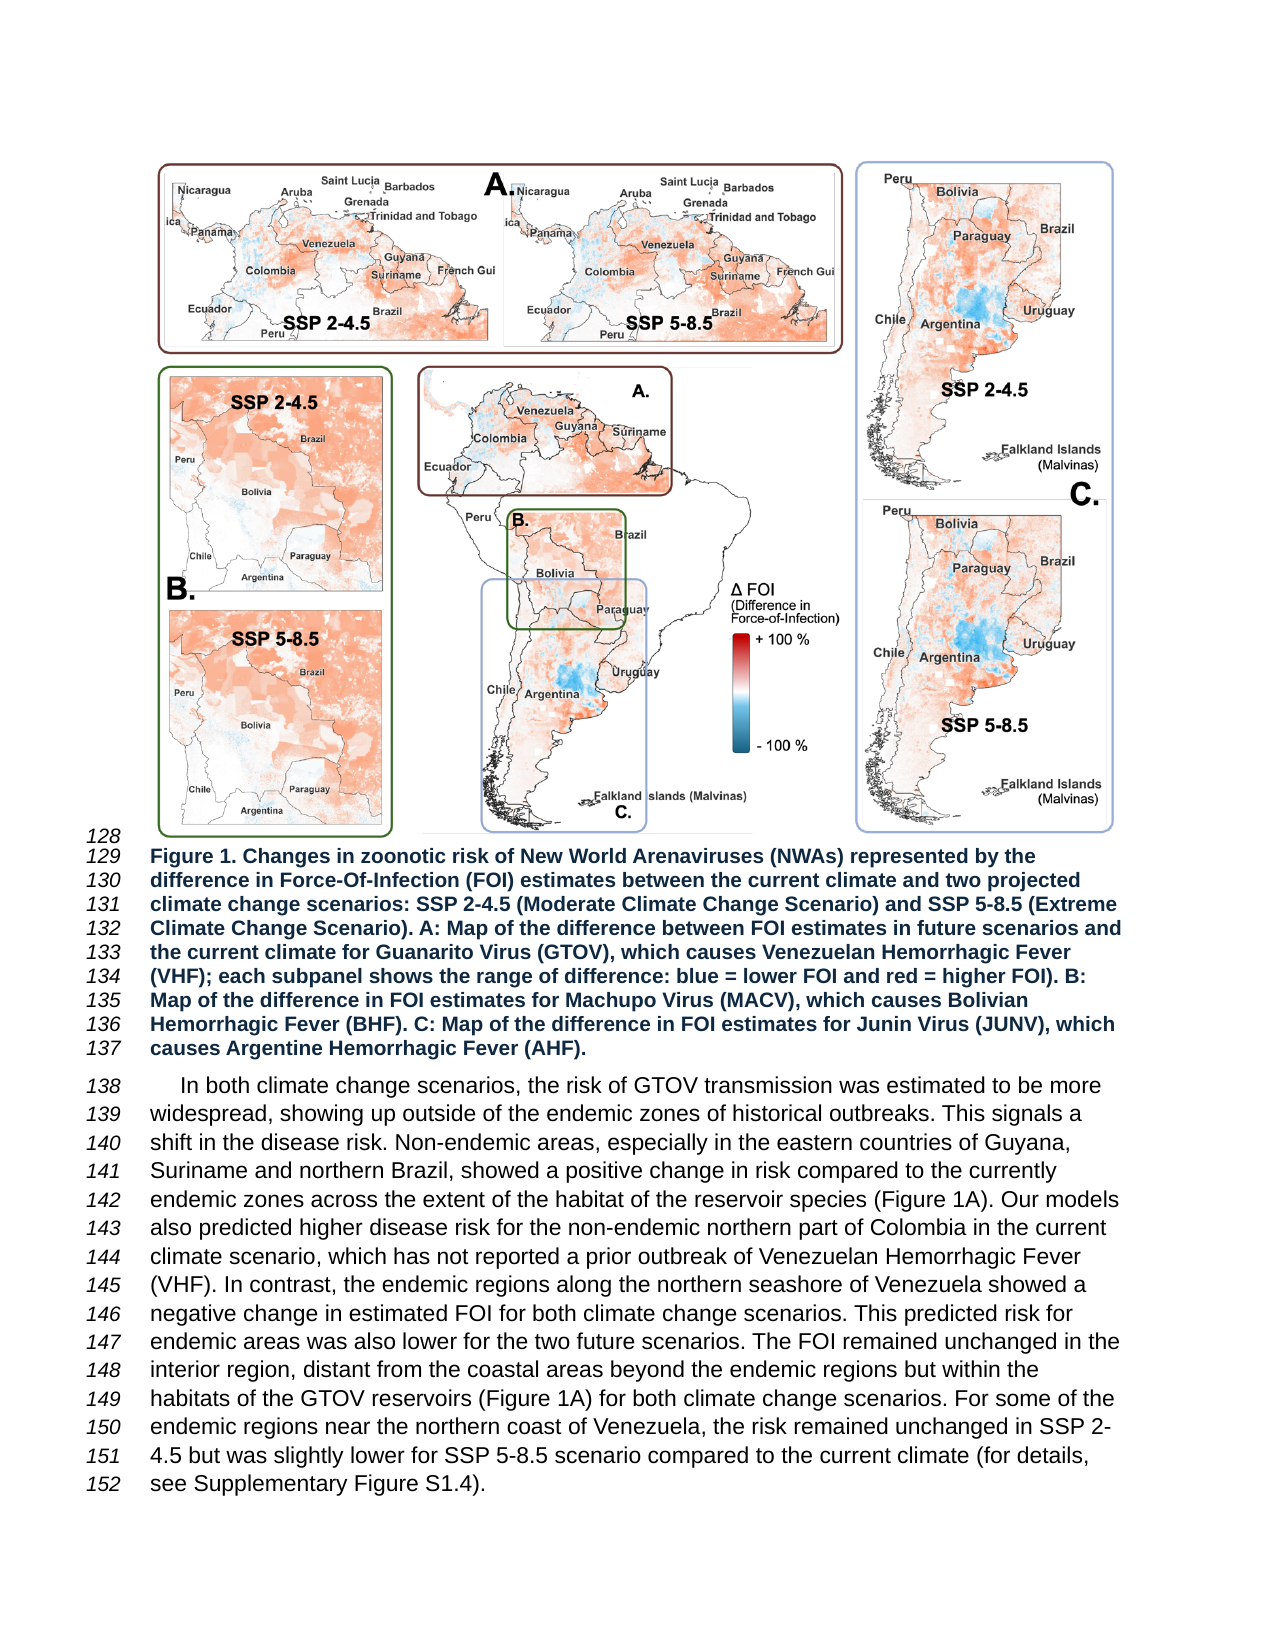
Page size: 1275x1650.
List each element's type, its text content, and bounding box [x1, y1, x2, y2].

text In both climate change scenarios, the risk of GTOV transmission was estimated to be more widespread, showing up outside of the endemic zones of historical outbreaks. This signals a shift in the disease risk. Non-endemic areas, especially in the eastern countries of Guyana, Suriname and northern Brazil, showed a positive change in risk compared to the currently endemic zones across the extent of the habitat of the reservoir species (Figure 1A). Our models also predicted higher disease risk for the non-endemic northern part of Colombia in the current climate scenario, which has not reported a prior outbreak of Venezuelan Hemorrhagic Fever (VHF). In contrast, the endemic regions along the northern seashore of Venezuela showed a negative change in estimated FOI for both climate change scenarios. This predicted risk for endemic areas was also lower for the two future scenarios. The FOI remained unchanged in the interior region, distant from the coastal areas beyond the endemic regions but within the habitats of the GTOV reservoirs (Figure 1A) for both climate change scenarios. For some of the endemic regions near the northern coast of Venezuela, the risk remained unchanged in SSP 2-4.5 but was slightly lower for SSP 5-8.5 scenario compared to the current climate (for details, see Supplementary Figure S1.4). [150, 1072, 1125, 1496]
text Figure 1. Changes in zoonotic risk of New World Arenaviruses (NWAs) represented by the difference in Force-Of-Infection (FOI) estimates between the current climate and two projected climate change scenarios: SSP 2-4.5 (Moderate Climate Change Scenario) and SSP 5-8.5 (Extreme Climate Change Scenario). A: Map of the difference between FOI estimates in future scenarios and the current climate for Guanarito Virus (GTOV), which causes Venezuelan Hemorrhagic Fever (VHF); each subpanel shows the range of difference: blue = lower FOI and red = higher FOI). B: Map of the difference in FOI estimates for Machupo Virus (MACV), which causes Bolivian Hemorrhagic Fever (BHF). C: Map of the difference in FOI estimates for Junin Virus (JUNV), which causes Argentine Hemorrhagic Fever (AHF). [150, 844, 1125, 1059]
picture [150, 150, 1124, 844]
